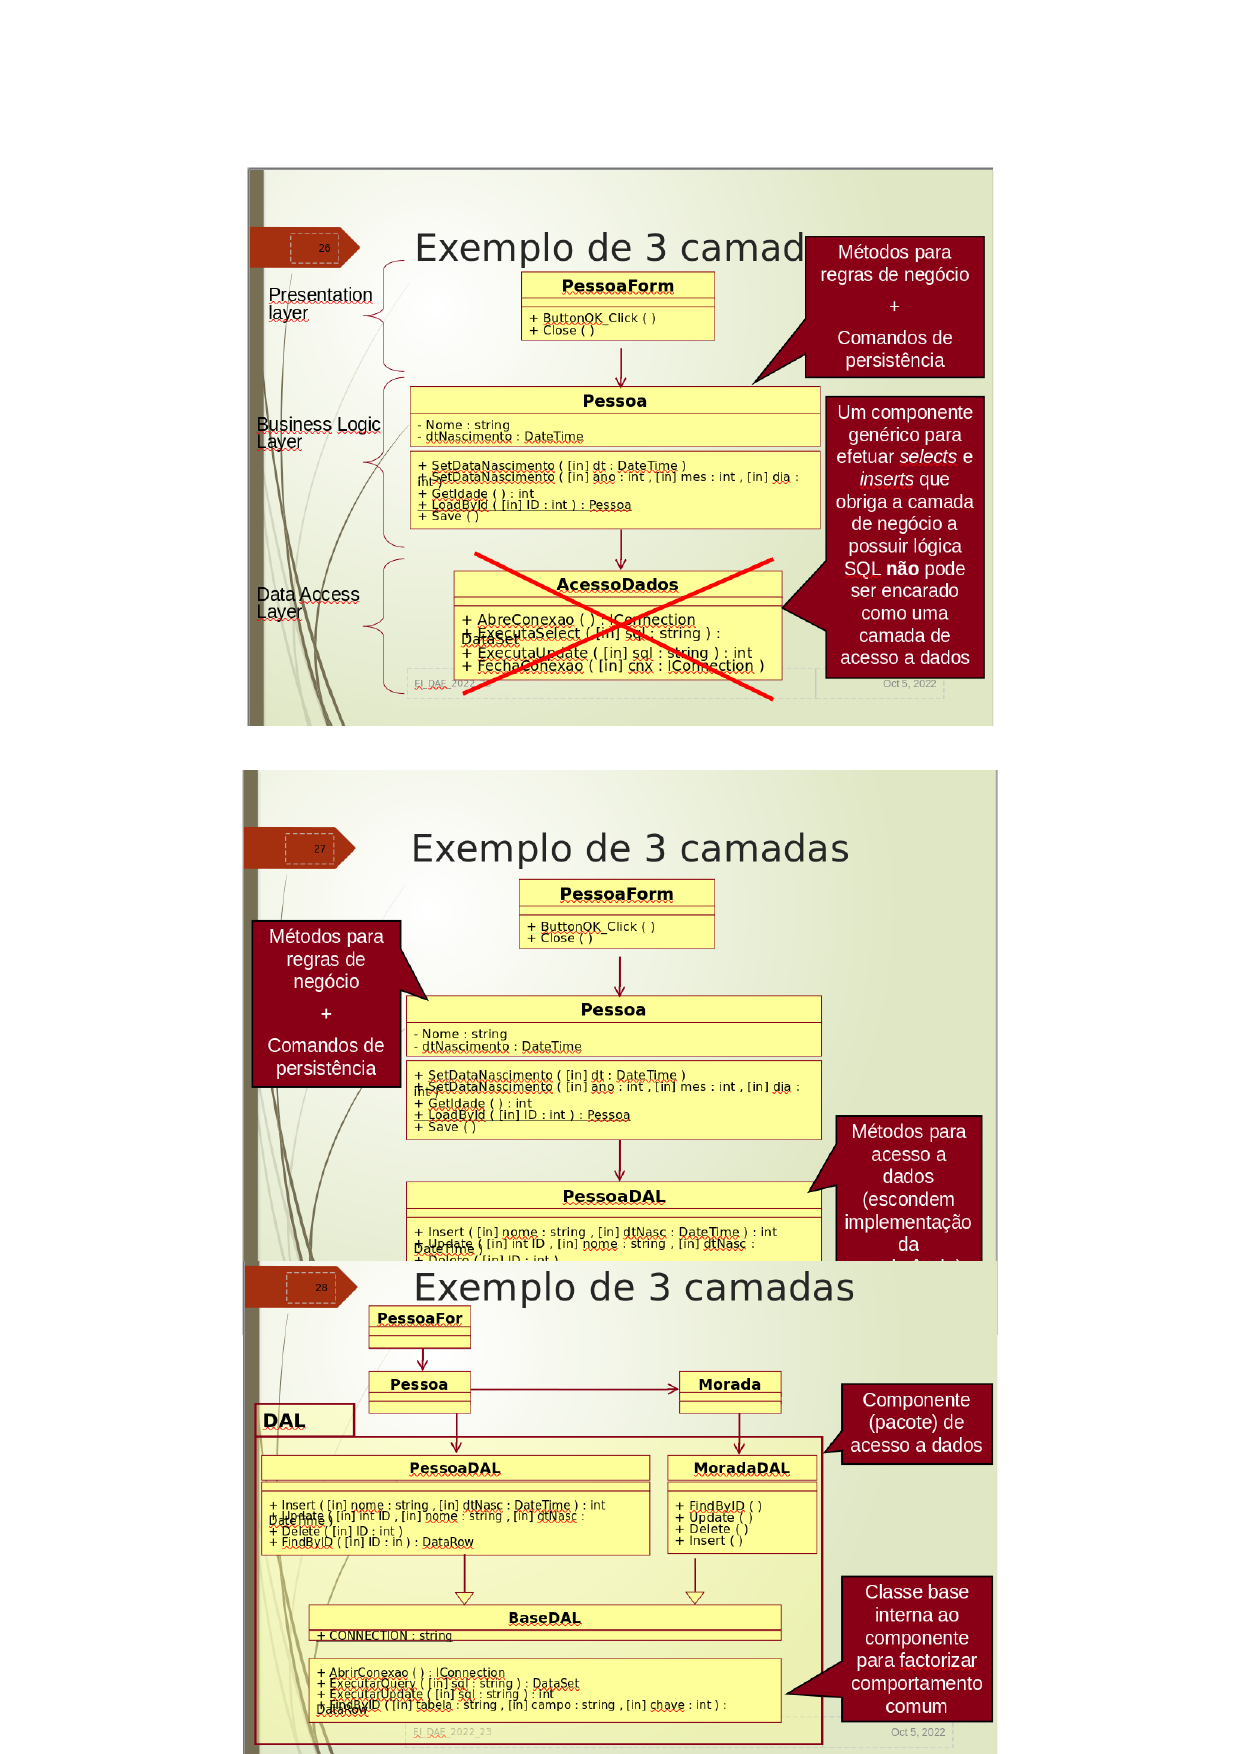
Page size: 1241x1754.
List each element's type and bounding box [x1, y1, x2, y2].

picture [247, 167, 994, 726]
picture [242, 770, 998, 1754]
